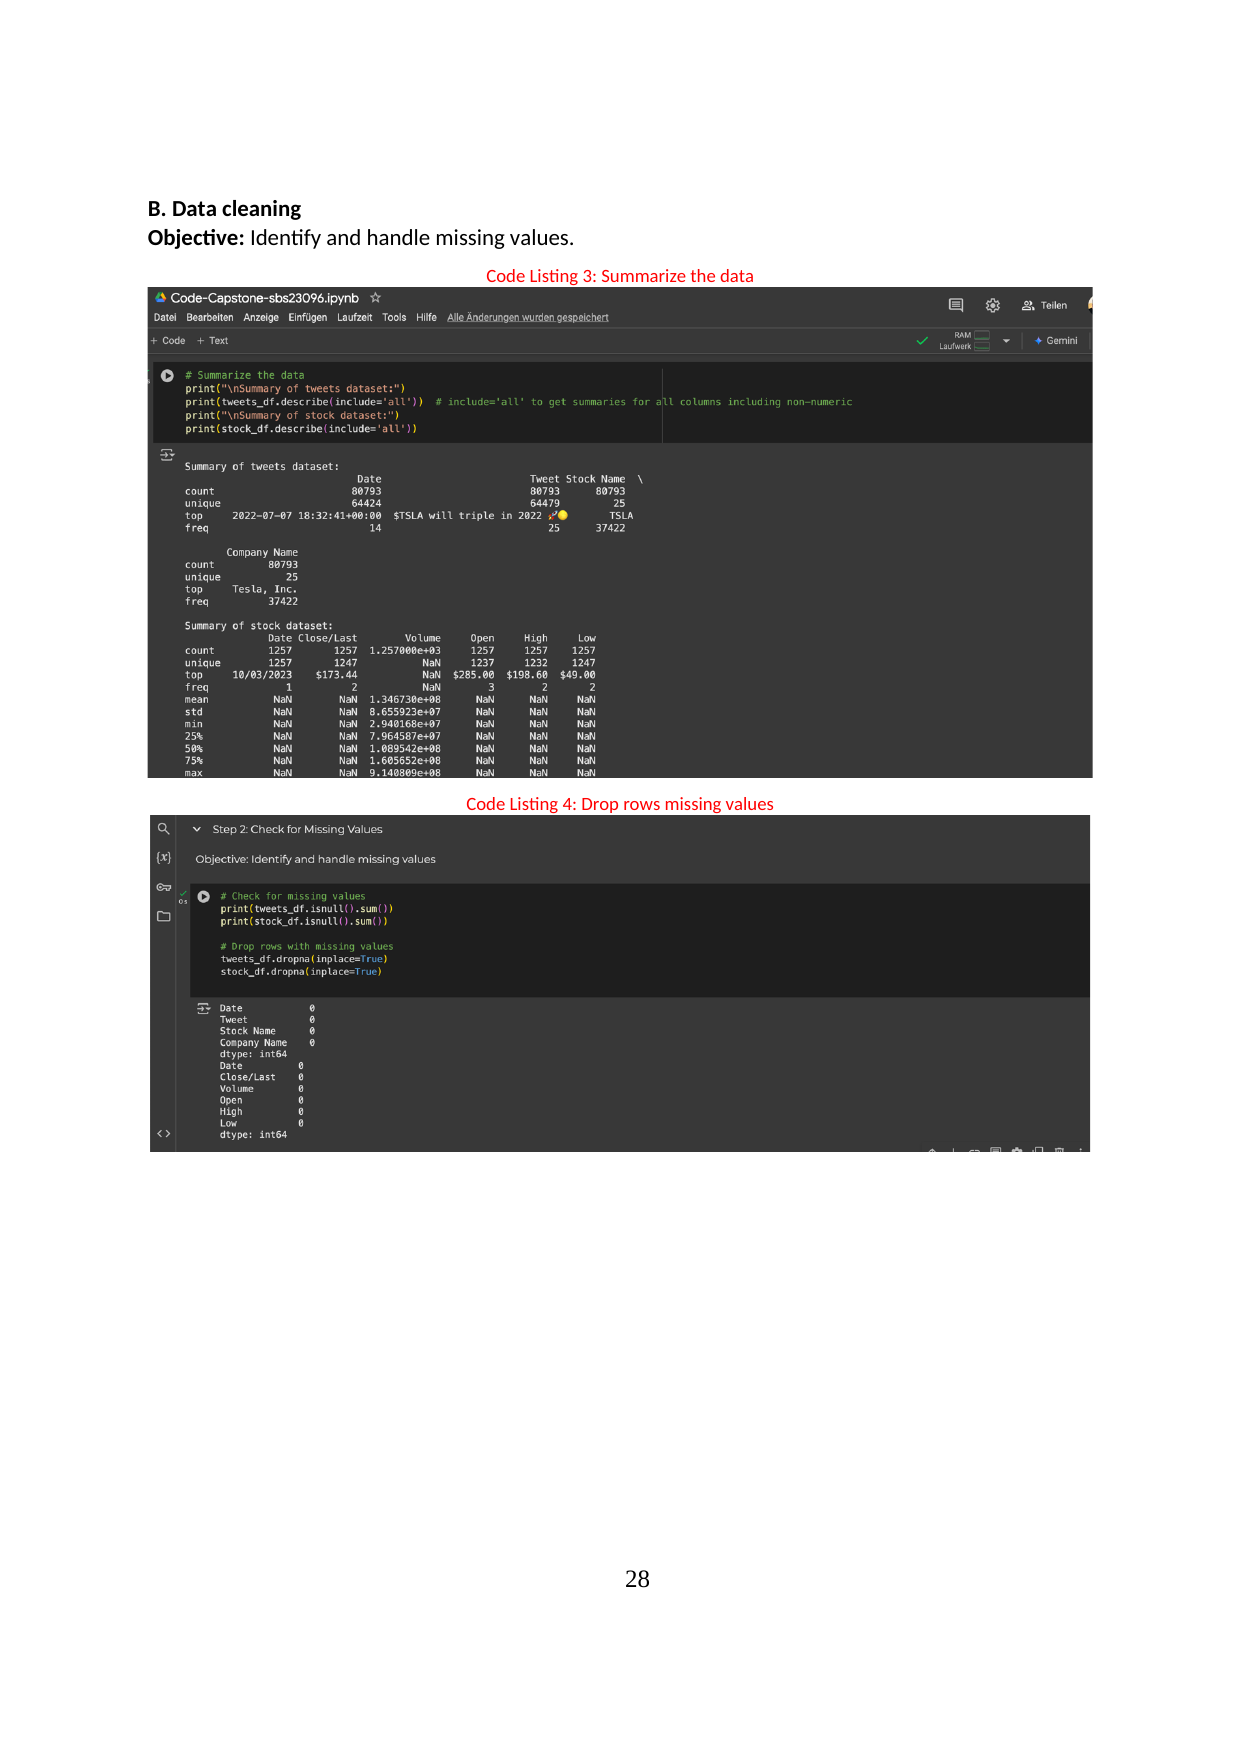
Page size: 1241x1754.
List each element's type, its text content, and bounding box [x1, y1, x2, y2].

picture [150, 815, 1091, 1152]
subtitle B. Data cleaning [148, 194, 1092, 223]
text Code Listing 4: Drop rows missing values [148, 792, 1092, 815]
text Code Listing 3: Summarize the data [148, 264, 1092, 287]
text Objective: Identify and handle missing values. [148, 223, 1092, 251]
picture [147, 287, 1093, 778]
